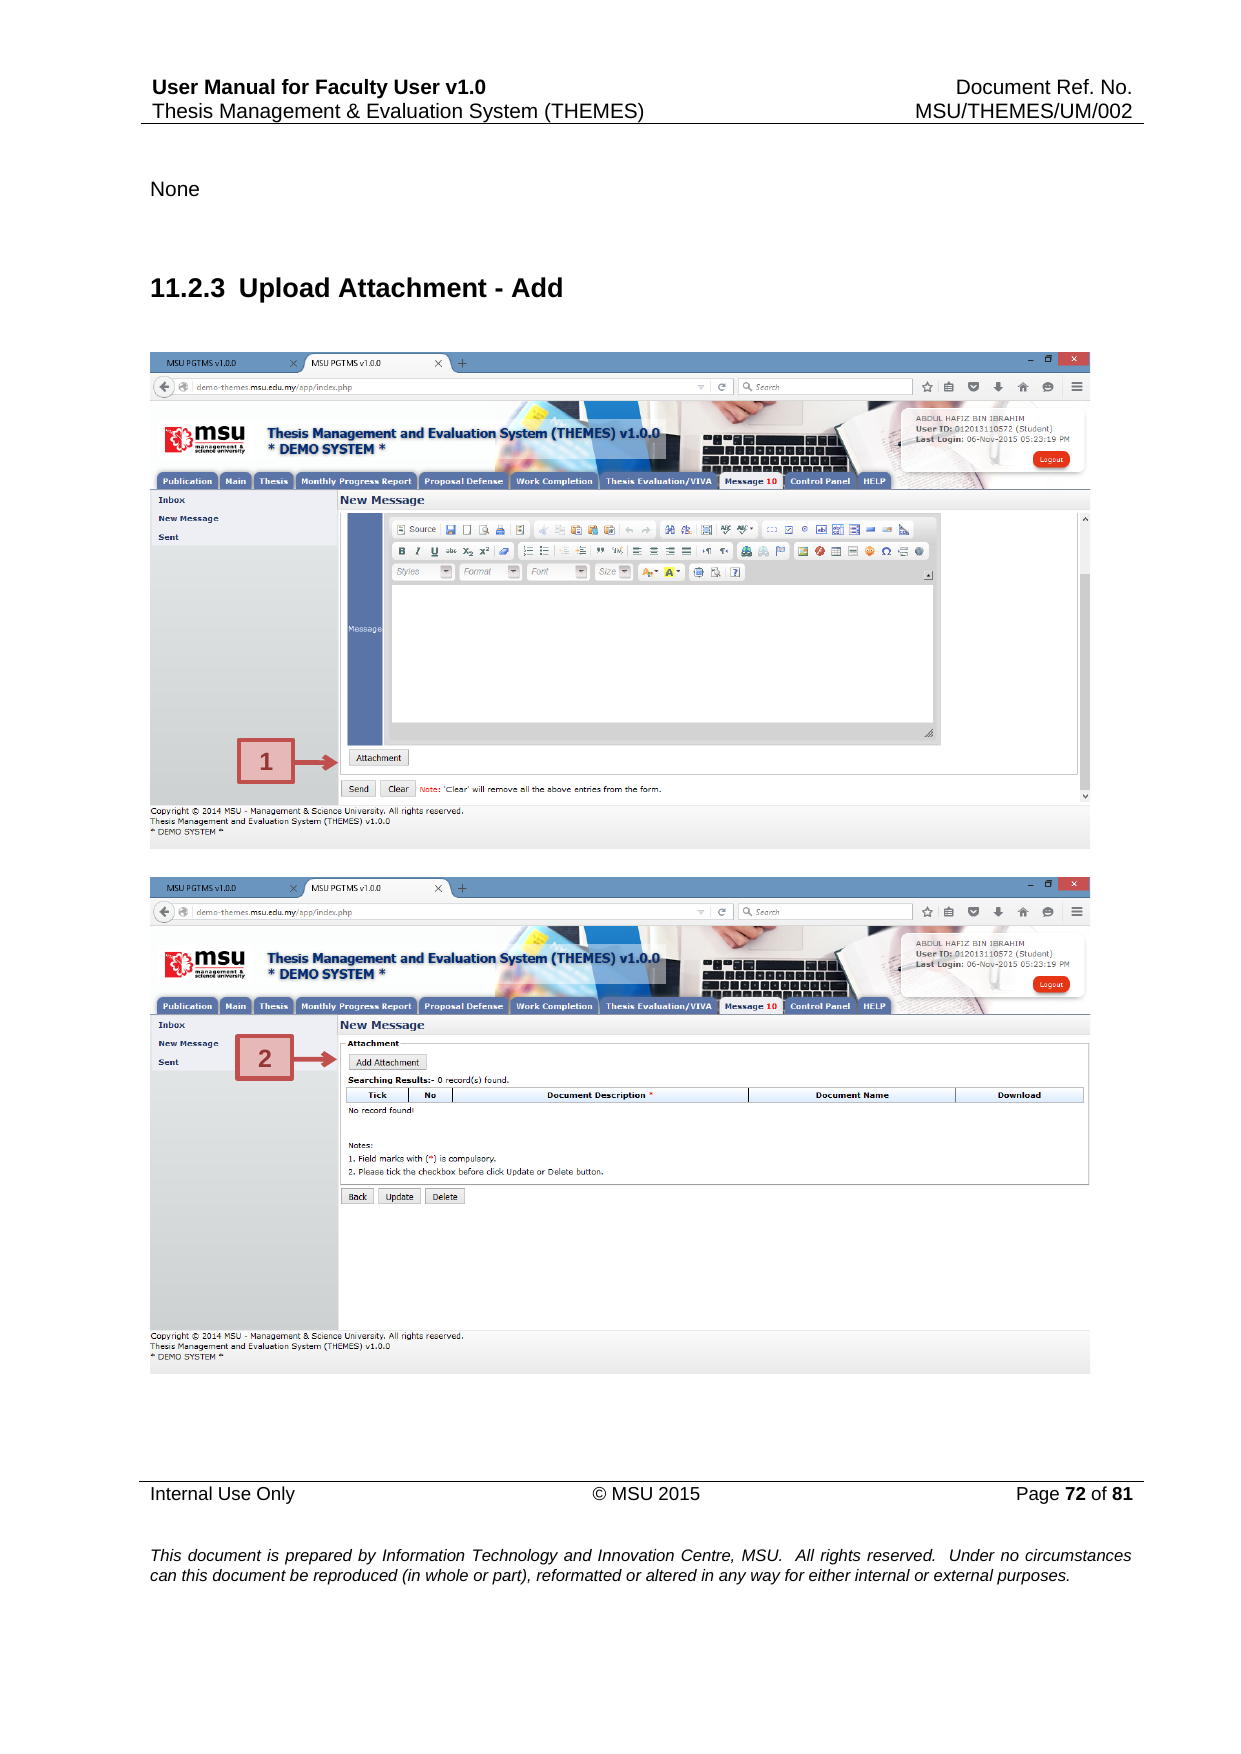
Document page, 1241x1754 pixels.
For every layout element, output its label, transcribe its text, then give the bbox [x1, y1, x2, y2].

picture [150, 352, 1091, 854]
text None [150, 177, 1090, 201]
picture [150, 877, 1091, 1379]
subtitle Upload Attachment - Add [150, 272, 1090, 303]
